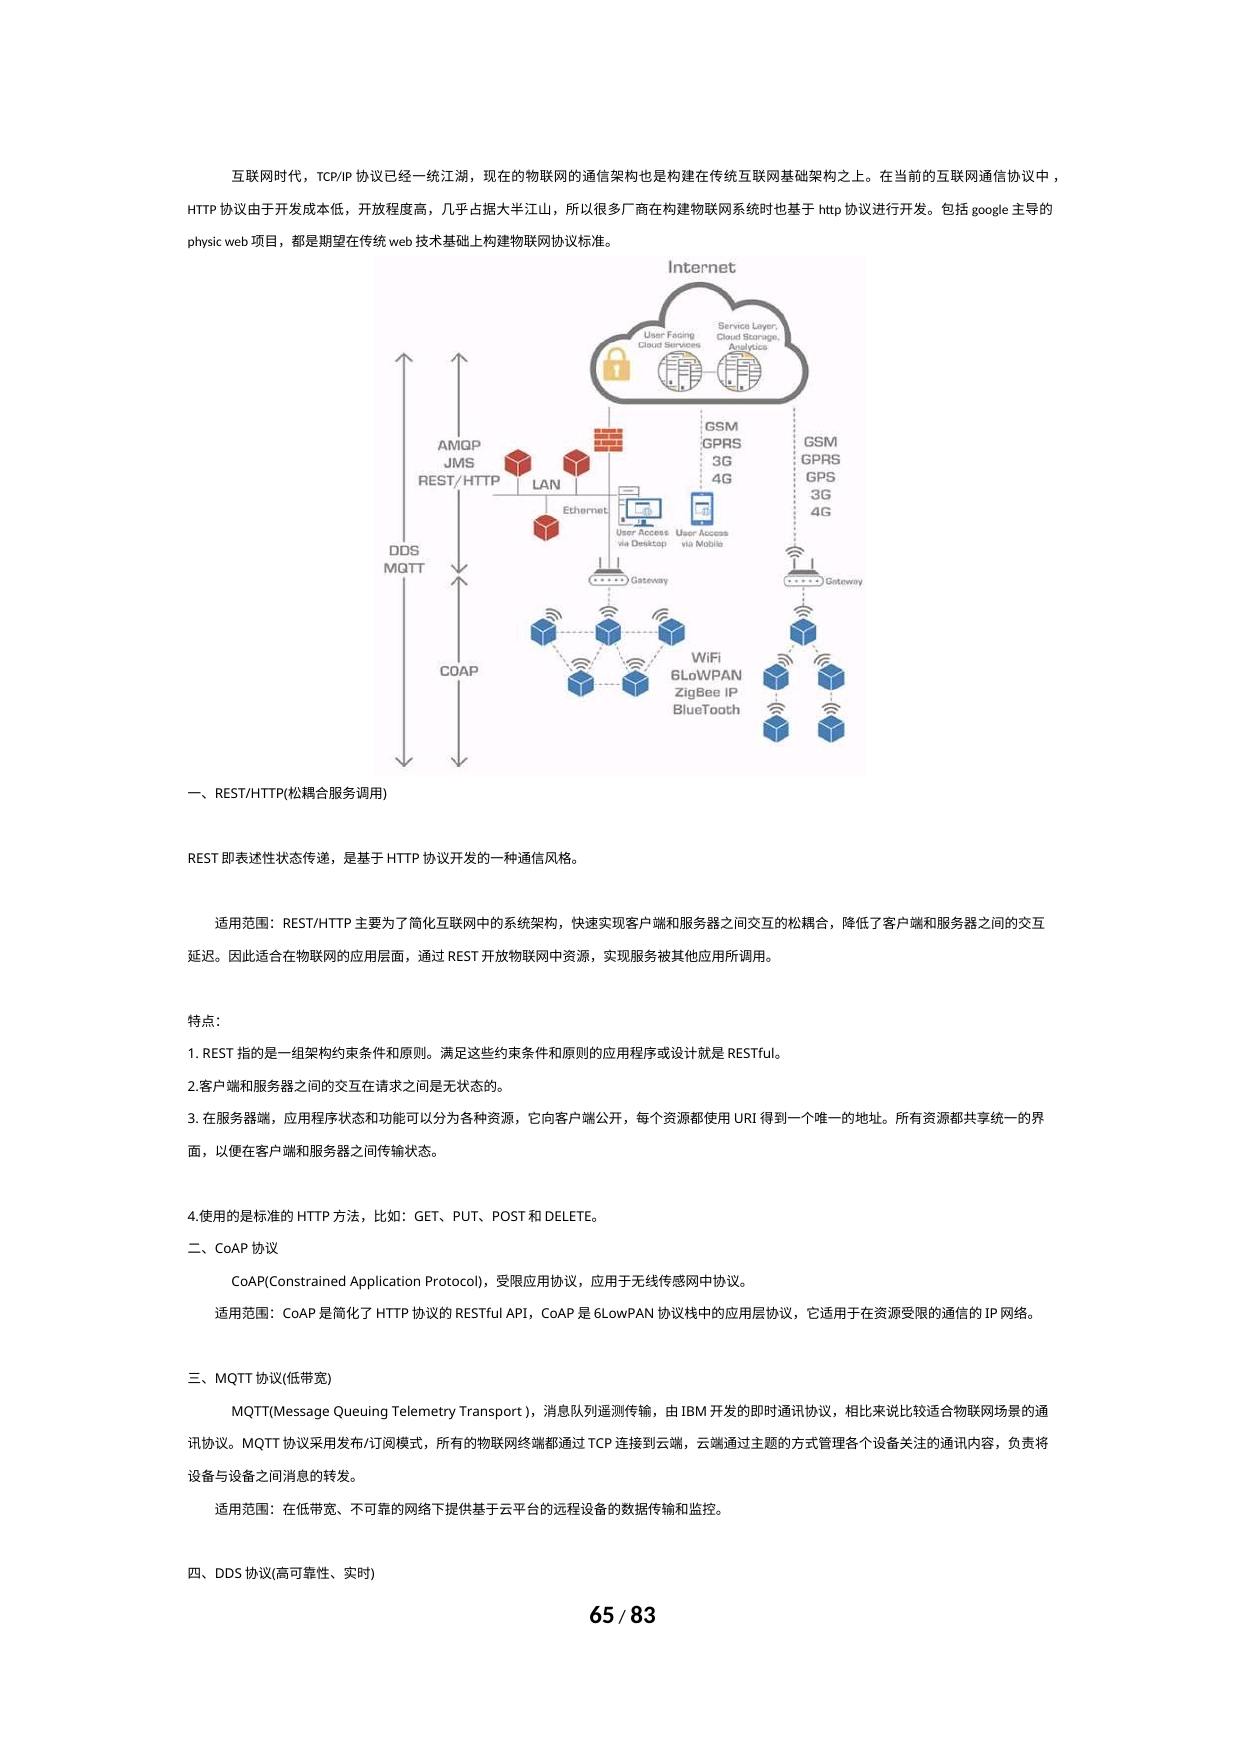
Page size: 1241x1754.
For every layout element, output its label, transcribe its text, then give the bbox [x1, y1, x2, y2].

text 三、MQTT协议(低带宽) [187, 1362, 1053, 1394]
text 适用范围：在低带宽、不可靠的网络下提供基于云平台的远程设备的数据传输和监控。 [187, 1492, 1053, 1524]
picture [373, 256, 867, 776]
text 适用范围：CoAP是简化了HTTP协议的RESTful API，CoAP是6LowPAN协议栈中的应用层协议，它适用于在资源受限的通信的IP网络。 [187, 1297, 1053, 1329]
text 特点： [187, 1004, 1053, 1037]
text 四、DDS协议(高可靠性、实时) [187, 1557, 1053, 1589]
text 2.客户端和服务器之间的交互在请求之间是无状态的。 [187, 1069, 1053, 1102]
text CoAP(Constrained Application Protocol)，受限应用协议，应用于无线传感网中协议。 [187, 1264, 1053, 1297]
text 3. 在服务器端，应用程序状态和功能可以分为各种资源，它向客户端公开，每个资源都使用 URI 得到一个唯一的地址。所有资源都共享统一的界面，以便在客户端和服务器之间传输状态。 [187, 1102, 1053, 1167]
text 4.使用的是标准的 HTTP方法，比如：GET、PUT、POST和DELETE。 [187, 1199, 1053, 1232]
text REST即表述性状态传递，是基于HTTP协议开发的一种通信风格。 [187, 842, 1053, 874]
text MQTT(Message Queuing Telemetry Transport )，消息队列遥测传输，由IBM开发的即时通讯协议，相比来说比较适合物联网场景的通讯协议。MQTT协议采用发布/订阅模式，所有的物联网终端都通过TCP连接到云端，云端通过主题的方式管理各个设备关注的通讯内容，负责将设备与设备之间消息的转发。 [187, 1394, 1053, 1492]
text 二、CoAP协议 [187, 1232, 1053, 1264]
text 互联网时代，TCP/IP协议已经一统江湖，现在的物联网的通信架构也是构建在传统互联网基础架构之上。在当前的互联网通信协议中，HTTP协议由于开发成本低，开放程度高，几乎占据大半江山，所以很多厂商在构建物联网系统时也基于http协议进行开发。包括google主导的physic web项目，都是期望在传统web技术基础上构建物联网协议标准。 [187, 159, 1053, 257]
text 适用范围：REST/HTTP主要为了简化互联网中的系统架构，快速实现客户端和服务器之间交互的松耦合，降低了客户端和服务器之间的交互延迟。因此适合在物联网的应用层面，通过REST开放物联网中资源，实现服务被其他应用所调用。 [187, 907, 1053, 972]
text 1. REST 指的是一组架构约束条件和原则。满足这些约束条件和原则的应用程序或设计就是RESTful。 [187, 1037, 1053, 1069]
text 一、REST/HTTP(松耦合服务调用) [187, 777, 1053, 809]
